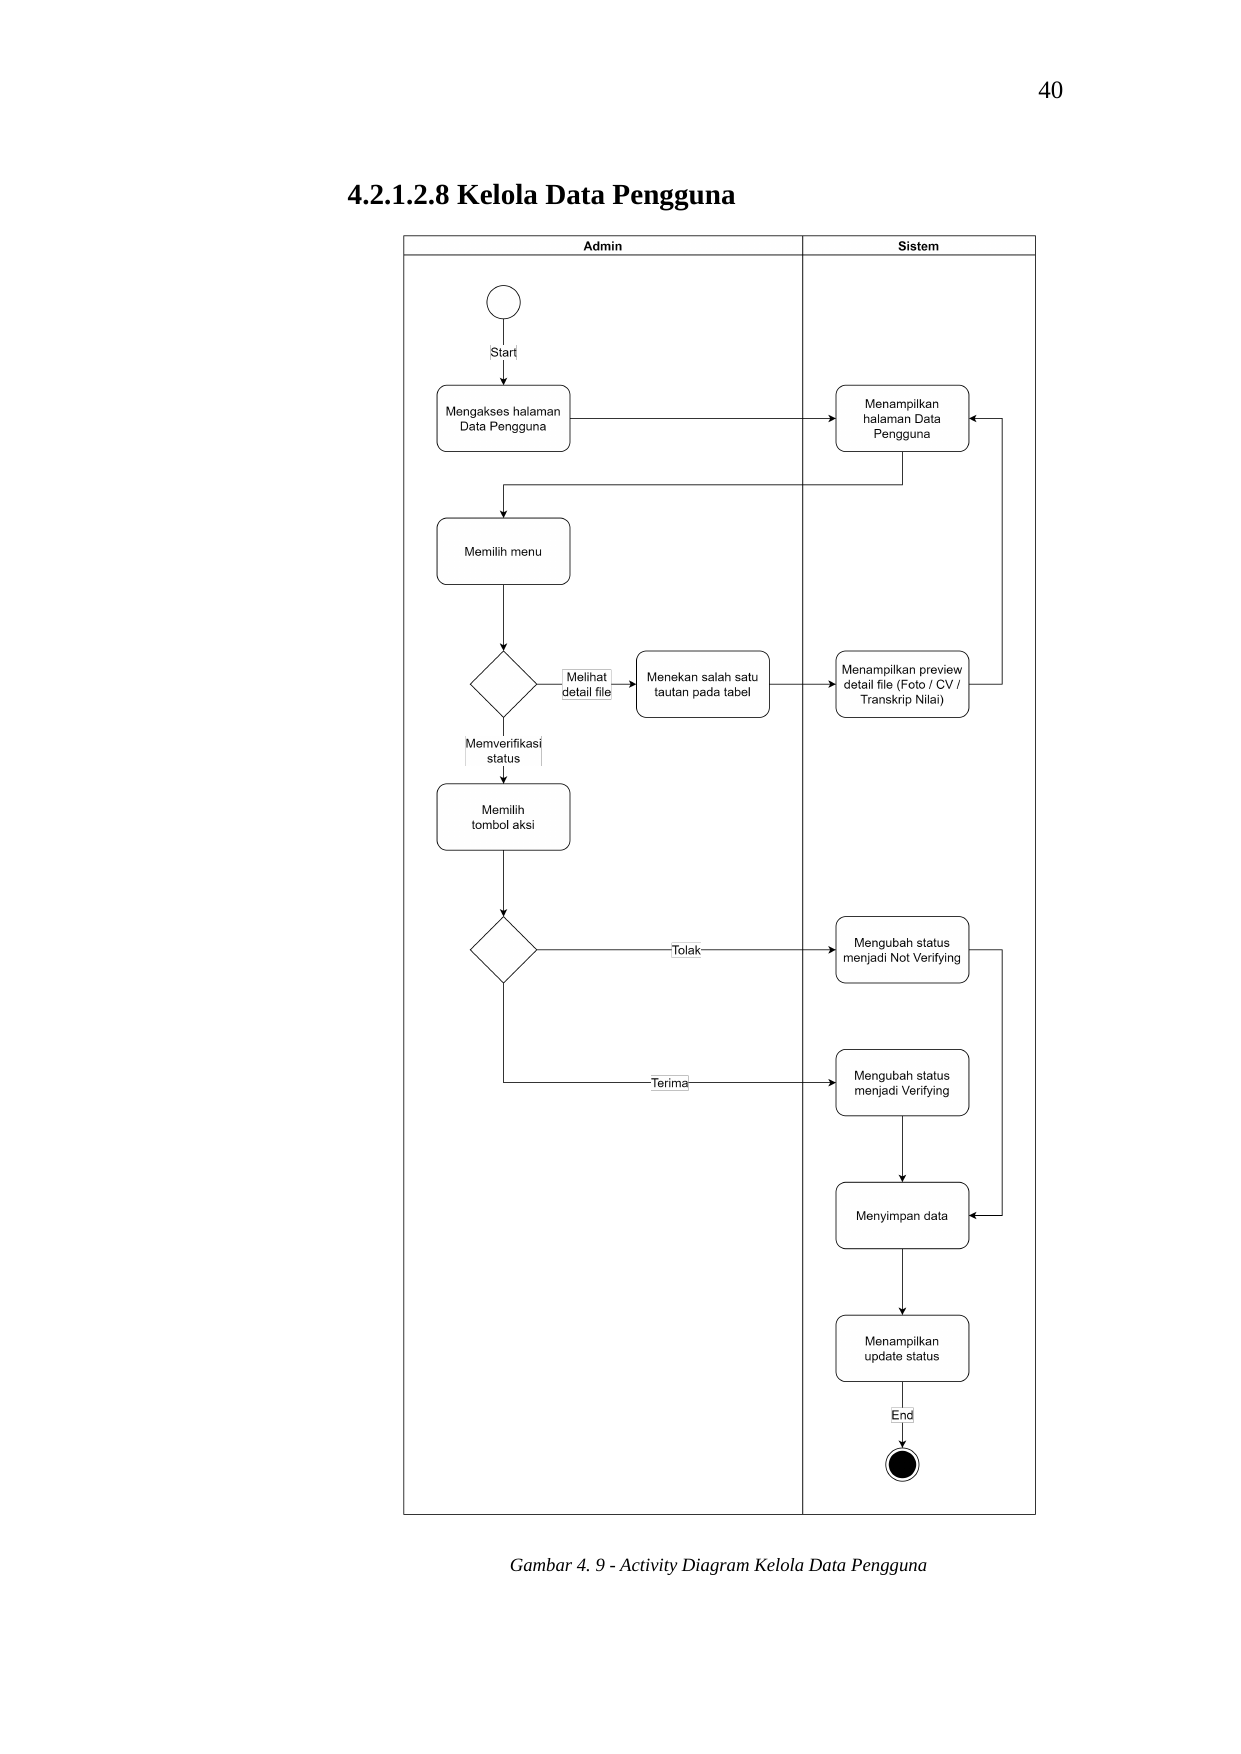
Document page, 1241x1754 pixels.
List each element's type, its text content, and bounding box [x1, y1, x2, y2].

subtitle 4.2.1.2.8 Kelola Data Pengguna [347, 177, 1063, 211]
text Gambar 4. 9 - Activity Diagram Kelola Data Pengguna [376, 1554, 1063, 1575]
picture [395, 227, 1044, 1523]
